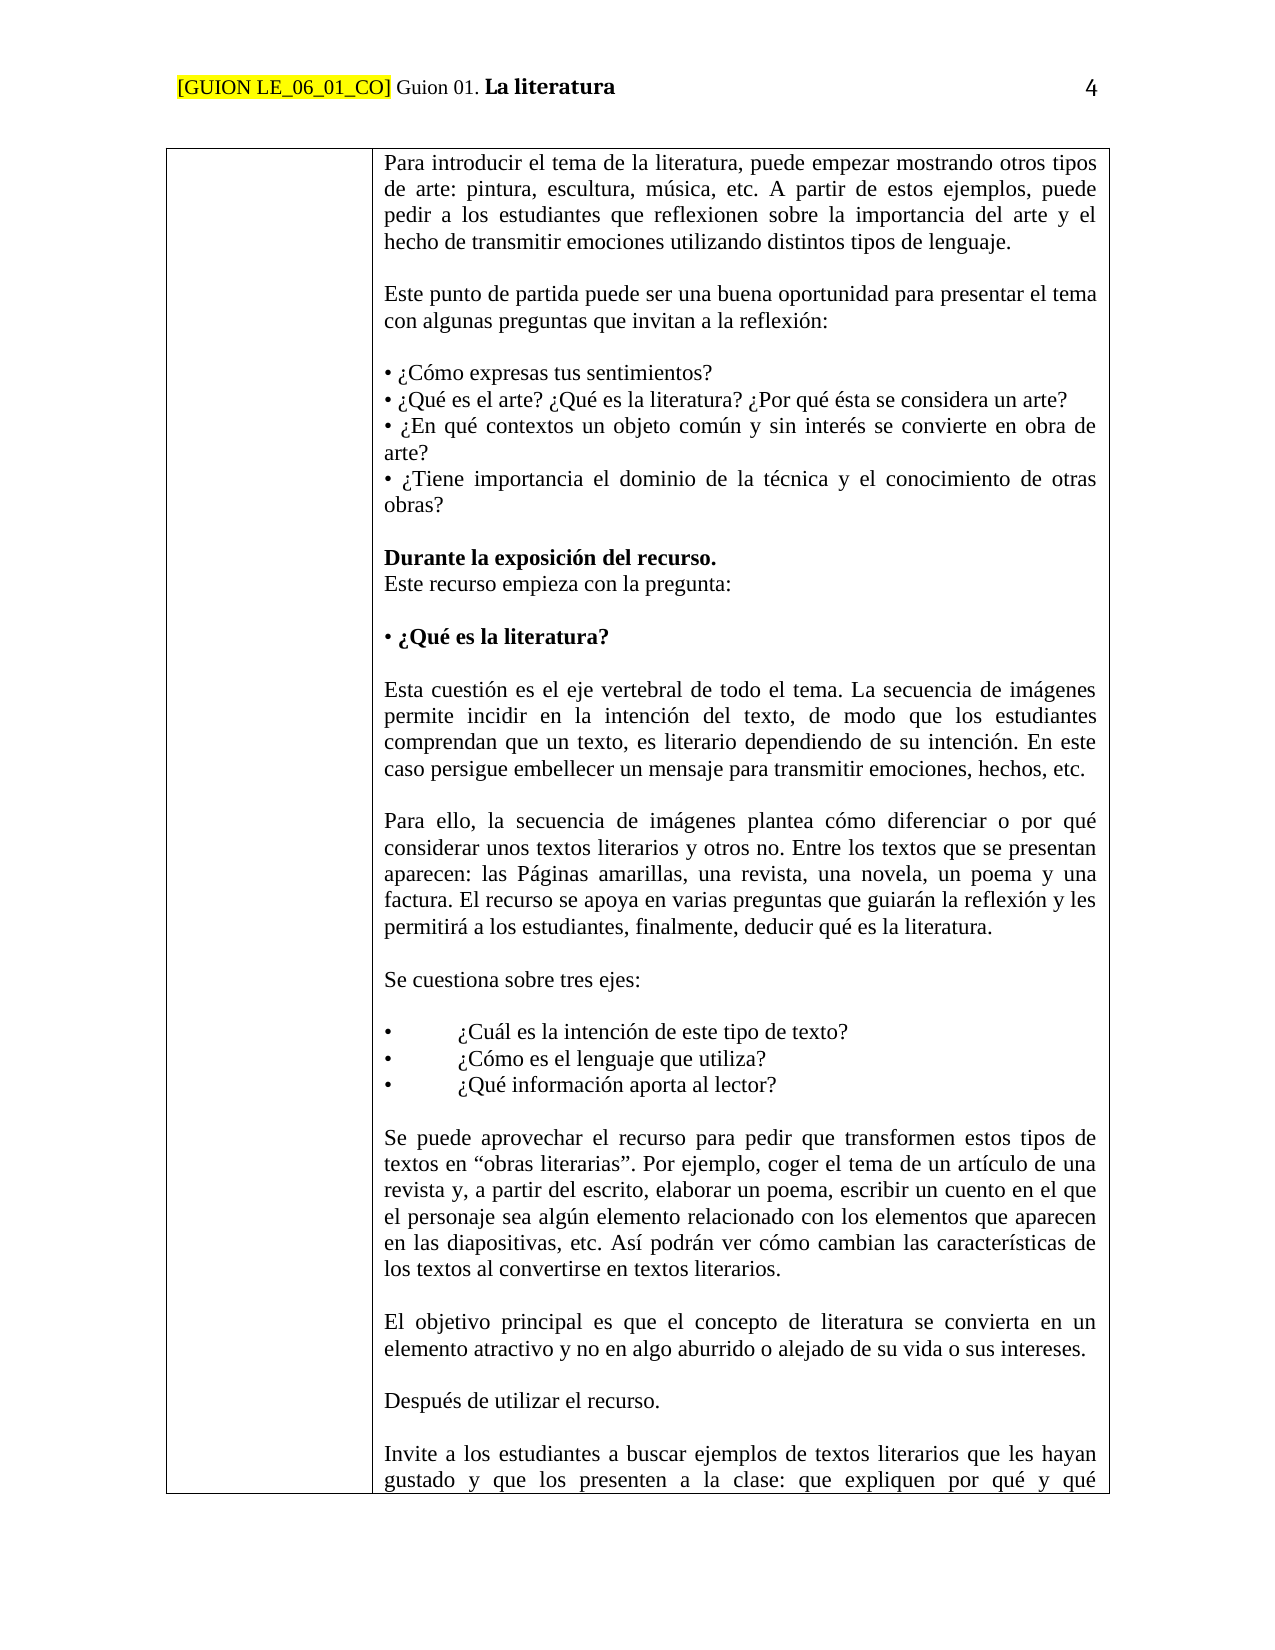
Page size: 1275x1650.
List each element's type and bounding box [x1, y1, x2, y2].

table_cell [373, 149, 1109, 1493]
table_cell [167, 149, 372, 1493]
